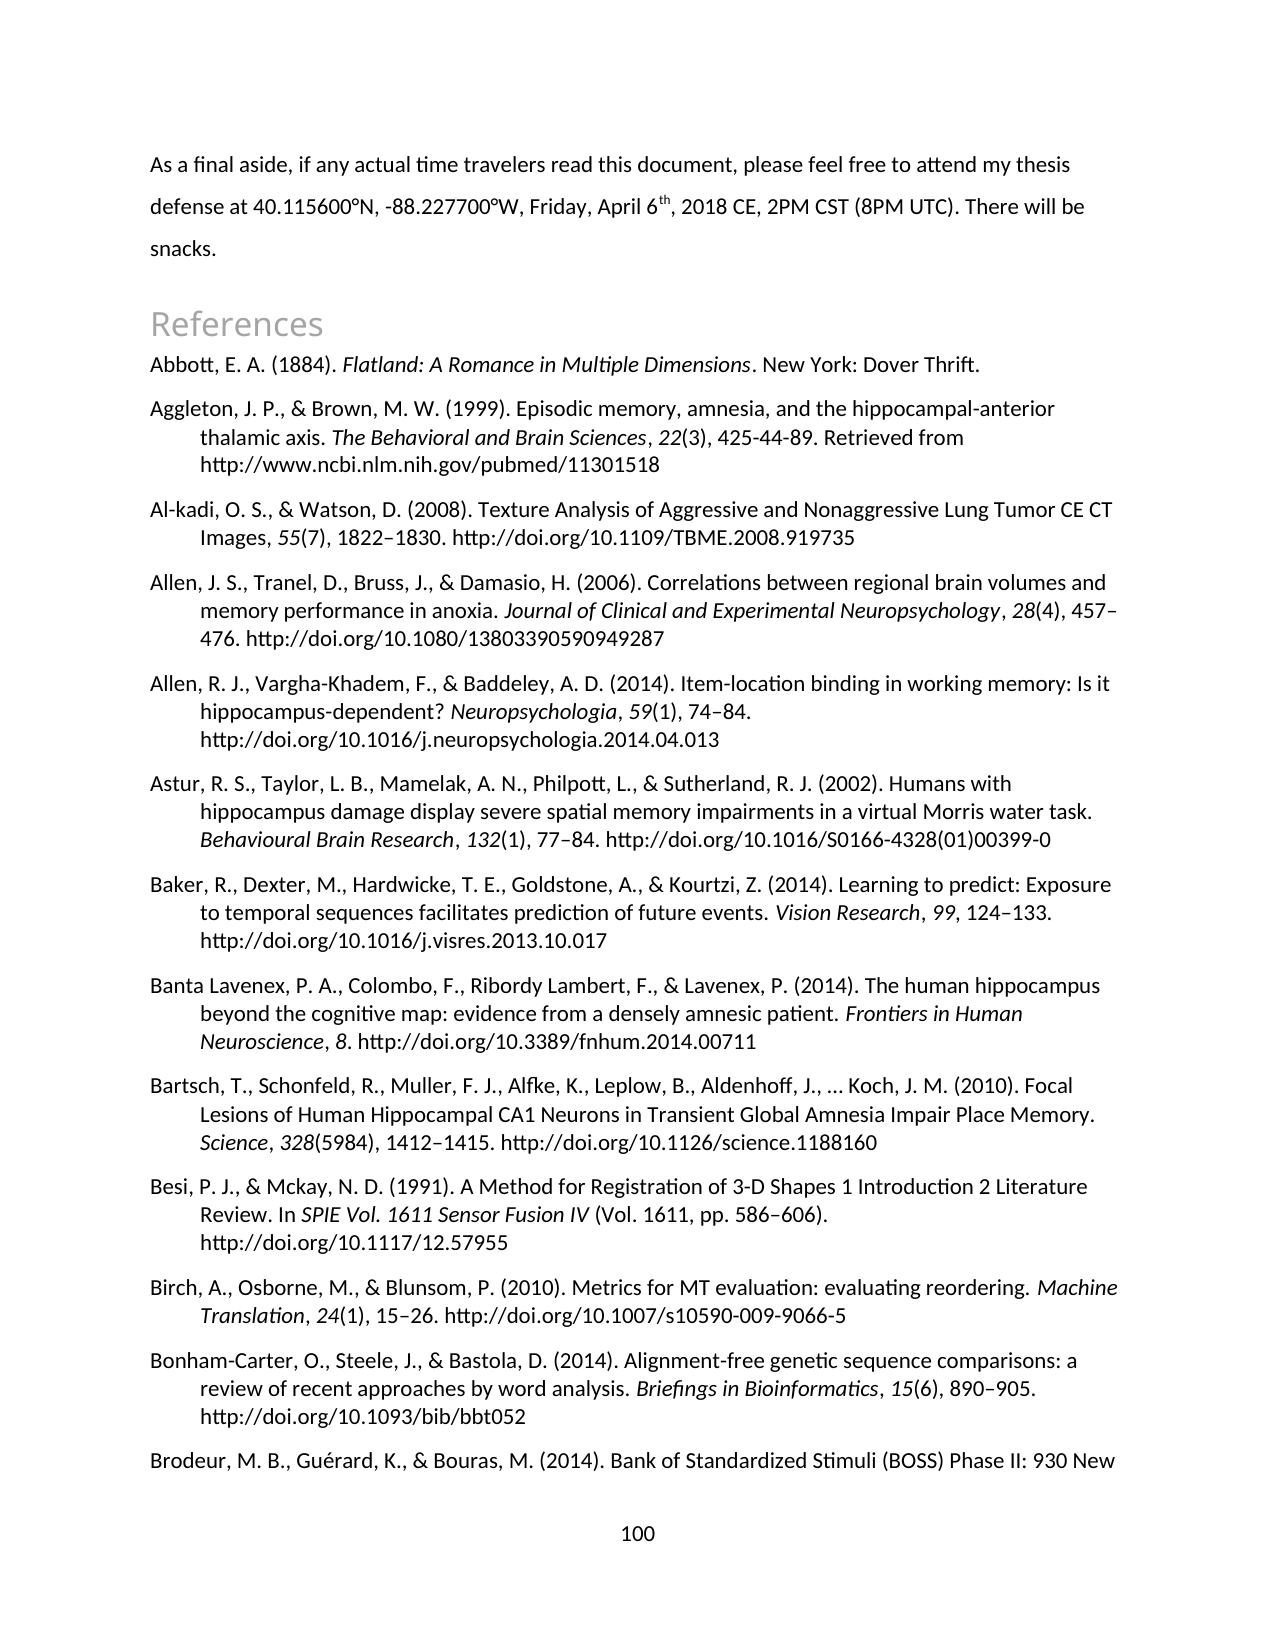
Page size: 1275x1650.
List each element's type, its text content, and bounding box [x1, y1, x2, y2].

subtitle References [150, 301, 1125, 346]
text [150, 1447, 1125, 1474]
text As a final aside, if any actual time travelers read this document, please feel free to attend my thesis defense at 40.115600°N, -88.227700°W, Friday, April 6th, 2018 CE, 2PM CST (8PM UTC). There will be snacks. [150, 150, 1125, 262]
text Allen, R. J., Vargha-Khadem, F., & Baddeley, A. D. (2014). Item-location binding in working memory: Is it hippocampus-dependent? Neuropsychologia, 59(1), 74–84. http://doi.org/10.1016/j.neuropsychologia.2014.04.013 [150, 669, 1125, 753]
text Bonham-Carter, O., Steele, J., & Bastola, D. (2014). Alignment-free genetic sequence comparisons: a review of recent approaches by word analysis. Briefings in Bioinformatics, 15(6), 890–905. http://doi.org/10.1093/bib/bbt052 [150, 1346, 1125, 1430]
text Baker, R., Dexter, M., Hardwicke, T. E., Goldstone, A., & Kourtzi, Z. (2014). Learning to predict: Exposure to temporal sequences facilitates prediction of future events. Vision Research, 99, 124–133. http://doi.org/10.1016/j.visres.2013.10.017 [150, 870, 1125, 954]
text Banta Lavenex, P. A., Colombo, F., Ribordy Lambert, F., & Lavenex, P. (2014). The human hippocampus beyond the cognitive map: evidence from a densely amnesic patient. Frontiers in Human Neuroscience, 8. http://doi.org/10.3389/fnhum.2014.00711 [150, 971, 1125, 1055]
text Astur, R. S., Taylor, L. B., Mamelak, A. N., Philpott, L., & Sutherland, R. J. (2002). Humans with hippocampus damage display severe spatial memory impairments in a virtual Morris water task. Behavioural Brain Research, 132(1), 77–84. http://doi.org/10.1016/S0166-4328(01)00399-0 [150, 769, 1125, 853]
text Allen, J. S., Tranel, D., Bruss, J., & Damasio, H. (2006). Correlations between regional brain volumes and memory performance in anoxia. Journal of Clinical and Experimental Neuropsychology, 28(4), 457–476. http://doi.org/10.1080/13803390590949287 [150, 568, 1125, 652]
text Abbott, E. A. (1884). Flatland: A Romance in Multiple Dimensions. New York: Dover Thrift. [150, 350, 1125, 378]
text Al-kadi, O. S., & Watson, D. (2008). Texture Analysis of Aggressive and Nonaggressive Lung Tumor CE CT Images, 55(7), 1822–1830. http://doi.org/10.1109/TBME.2008.919735 [150, 495, 1125, 551]
text Bartsch, T., Schonfeld, R., Muller, F. J., Alfke, K., Leplow, B., Aldenhoff, J., … Koch, J. M. (2010). Focal Lesions of Human Hippocampal CA1 Neurons in Transient Global Amnesia Impair Place Memory. Science, 328(5984), 1412–1415. http://doi.org/10.1126/science.1188160 [150, 1072, 1125, 1156]
text Besi, P. J., & Mckay, N. D. (1991). A Method for Registration of 3-D Shapes 1 Introduction 2 Literature Review. In SPIE Vol. 1611 Sensor Fusion IV (Vol. 1611, pp. 586–606). http://doi.org/10.1117/12.57955 [150, 1172, 1125, 1256]
text Aggleton, J. P., & Brown, M. W. (1999). Episodic memory, amnesia, and the hippocampal-anterior thalamic axis. The Behavioral and Brain Sciences, 22(3), 425-44-89. Retrieved from http://www.ncbi.nlm.nih.gov/pubmed/11301518 [150, 394, 1125, 479]
text Birch, A., Osborne, M., & Blunsom, P. (2010). Metrics for MT evaluation: evaluating reordering. Machine Translation, 24(1), 15–26. http://doi.org/10.1007/s10590-009-9066-5 [150, 1273, 1125, 1329]
